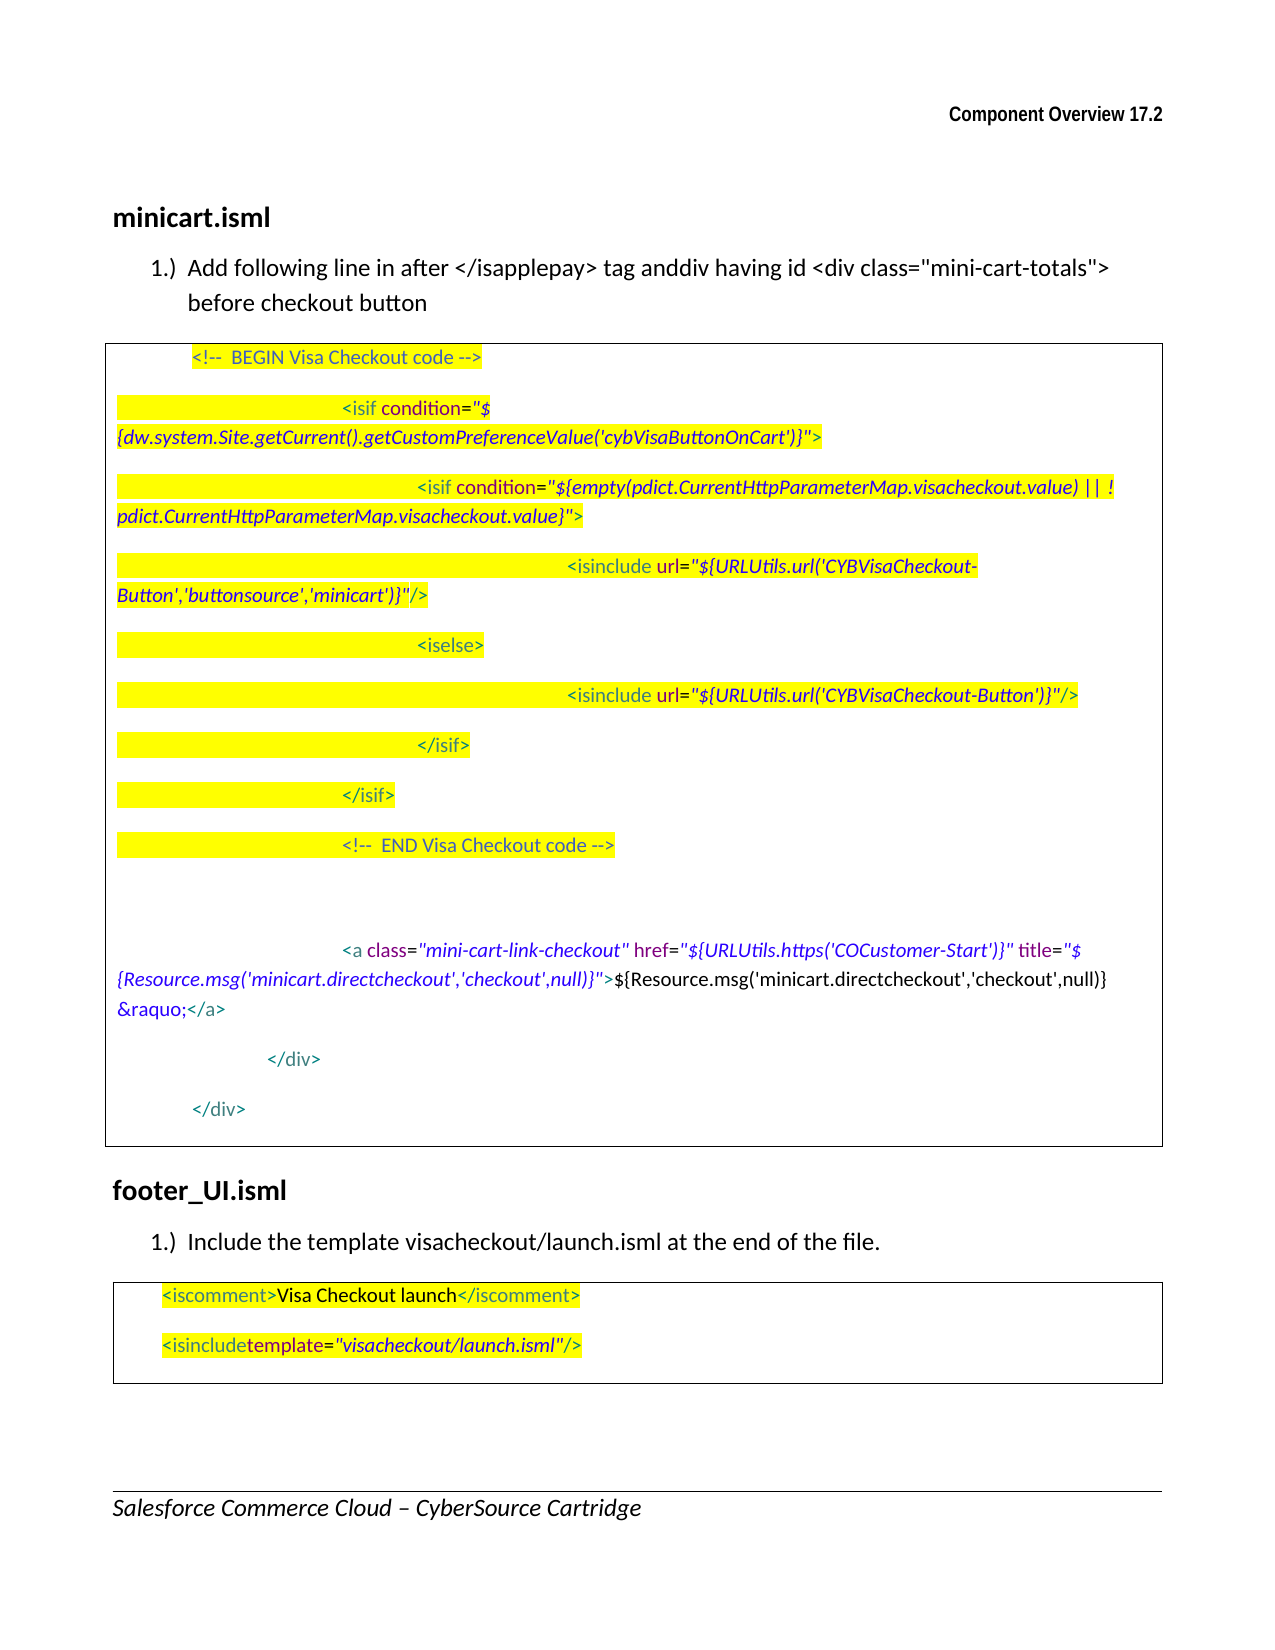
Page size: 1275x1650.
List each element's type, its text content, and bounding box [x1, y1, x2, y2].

table_header <!-- BEGIN Visa Checkout code --> <isif condition="${dw.system.Site.getCurrent().getCustomPreferenceValue('cybVisaButtonOnCart')}"> <isif condition="${empty(pdict.CurrentHttpParameterMap.visacheckout.value) || !pdict.CurrentHttpParameterMap.visacheckout.value}"> <isinclude url="${URLUtils.url('CYBVisaCheckout-Button','buttonsource','minicart')}"/> <iselse> <isinclude url="${URLUtils.url('CYBVisaCheckout-Button')}"/> </isif> </isif> <!-- END Visa Checkout code --> <a class="mini-cart-link-checkout" href="${URLUtils.https('COCustomer-Start')}" title="${Resource.msg('minicart.directcheckout','checkout',null)}">${Resource.msg('minicart.directcheckout','checkout',null)} &raquo;</a> </div> </div> [106, 344, 1162, 1146]
subtitle footer_UI.isml [112, 1172, 1162, 1208]
subtitle minicart.isml [112, 199, 1162, 234]
list Include the template visacheckout/launch.isml at the end of the file. [150, 1226, 1162, 1256]
list Add following line in after </isapplepay> tag anddiv having id <div class="mini-cart-totals"> before checkout button [150, 252, 1162, 318]
table_header <iscomment>Visa Checkout launch</iscomment> <isincludetemplate="visacheckout/launch.isml"/> [114, 1283, 1162, 1383]
